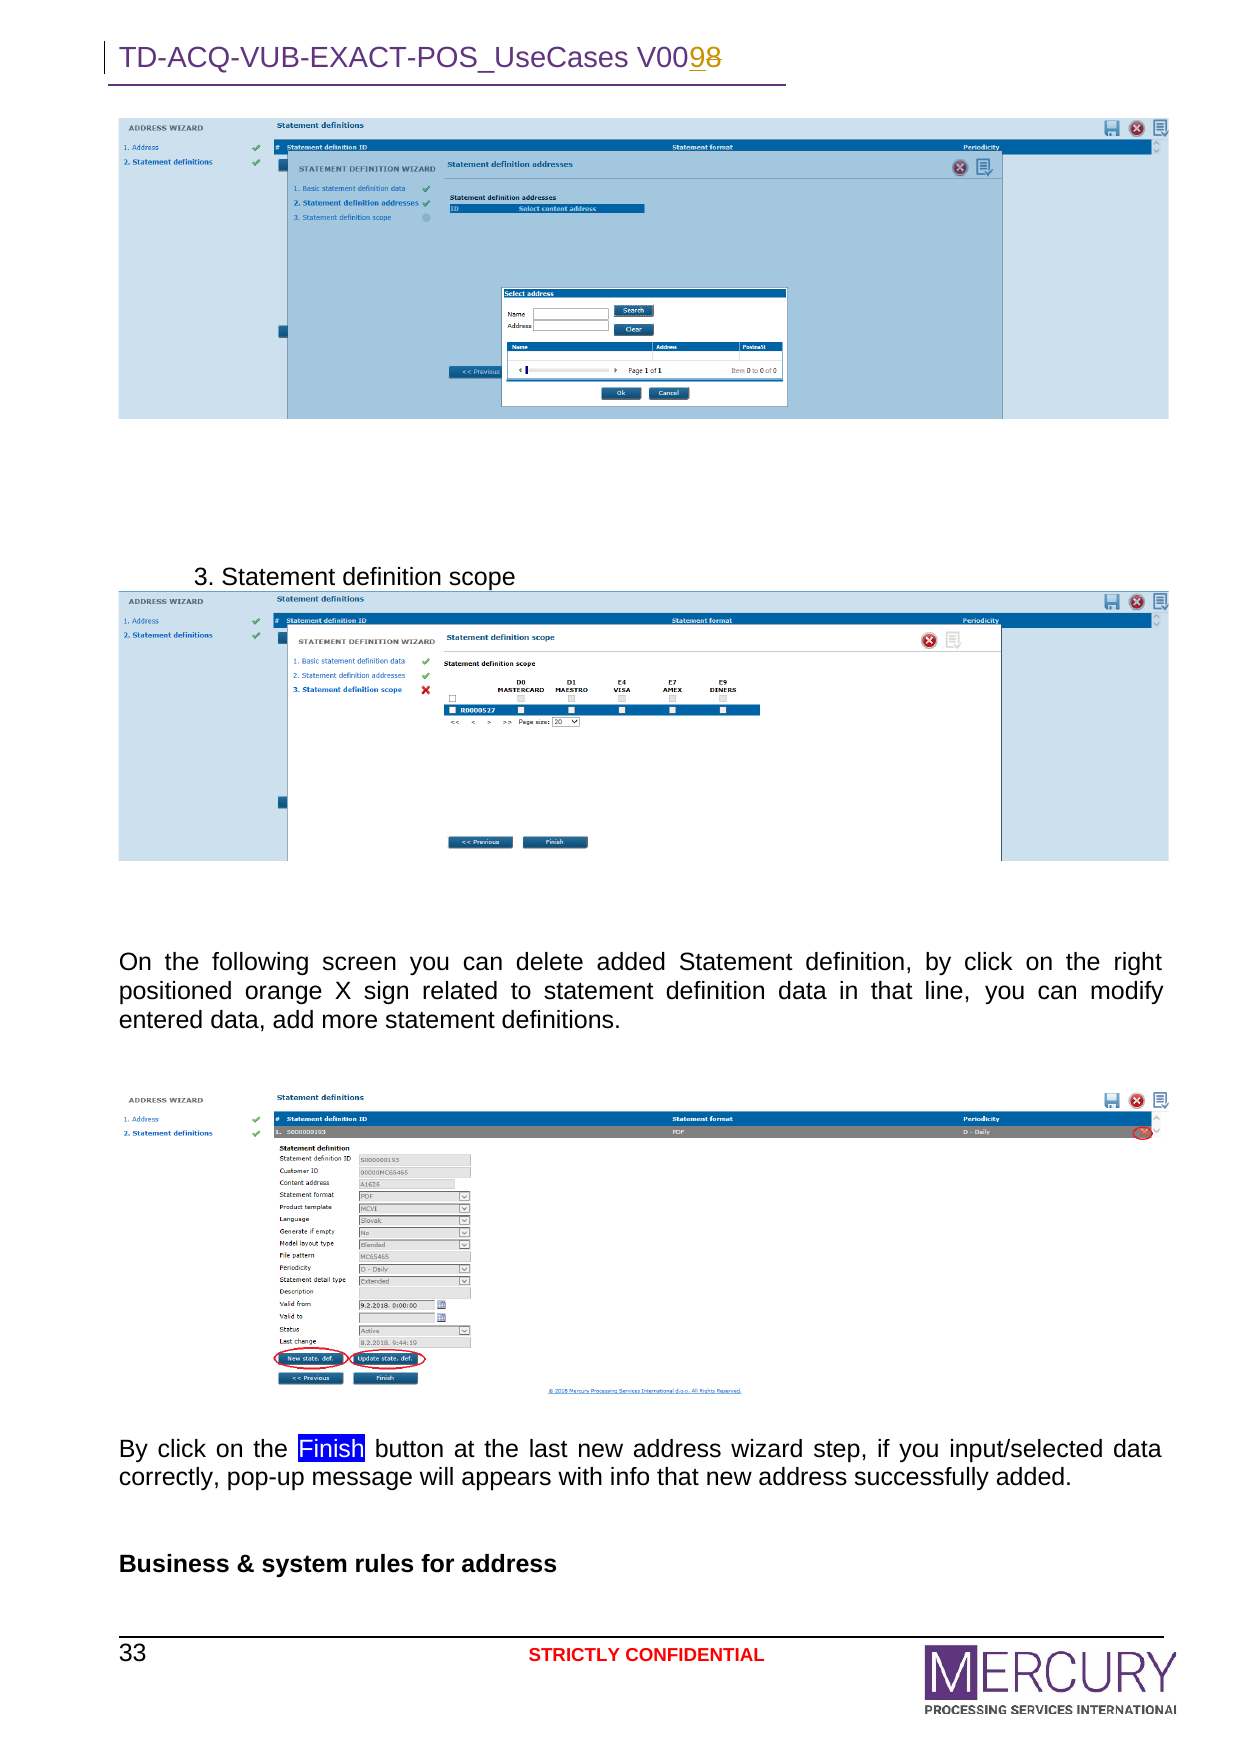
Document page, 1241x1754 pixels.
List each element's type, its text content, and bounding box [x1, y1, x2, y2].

text By click on the Finish button at the last new address wizard step, if you input/selected data correctly, pop-up message will appears with info that new address successfully added. [118, 1433, 1164, 1491]
text 3. Statement definition scope [118, 562, 1164, 591]
picture [118, 591, 1169, 861]
picture [118, 1091, 1169, 1421]
picture [923, 1644, 1181, 1716]
picture [118, 118, 1169, 419]
text Business & system rules for address [118, 1548, 1164, 1577]
text On the following screen you can delete added Statement definition, by click on the right positioned orange X sign related to statement definition data in that line, you can modify entered data, add more statement definitions. [118, 947, 1164, 1033]
